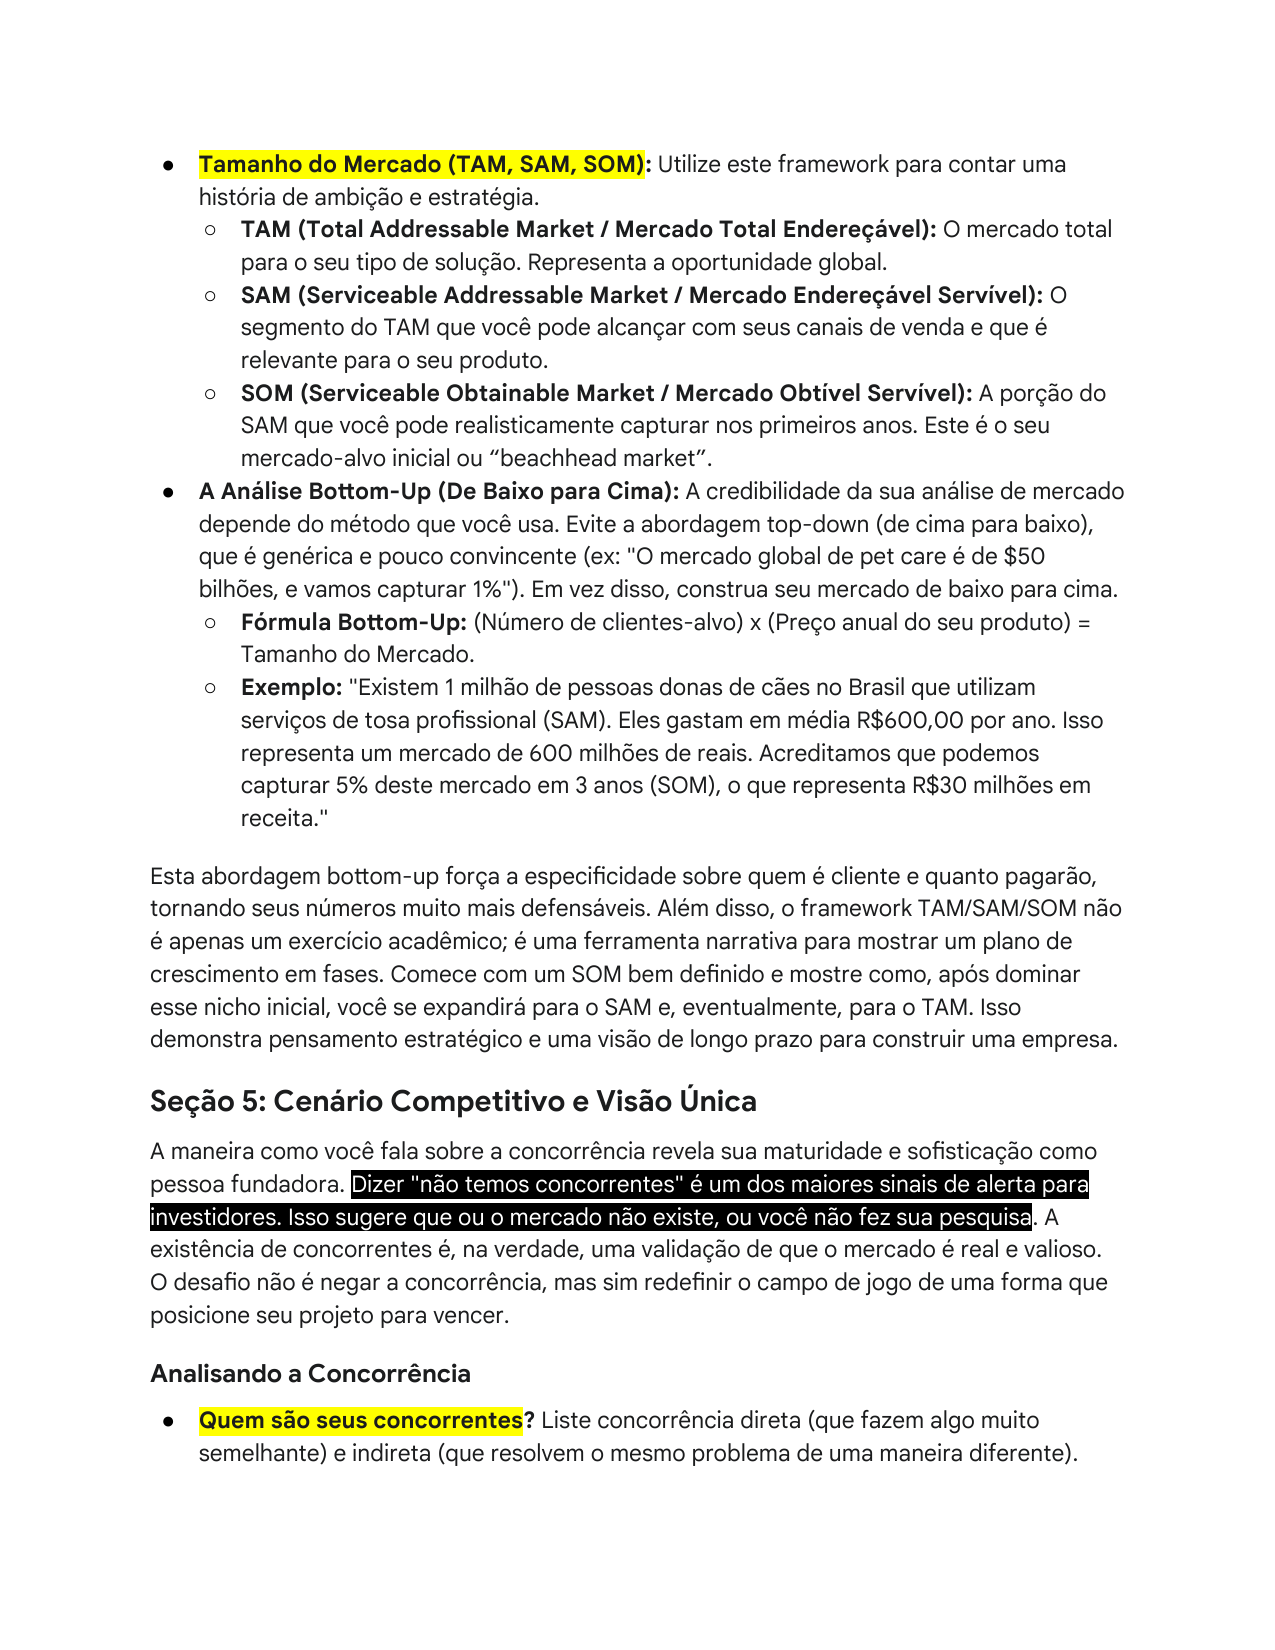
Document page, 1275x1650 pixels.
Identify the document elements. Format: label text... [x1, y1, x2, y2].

list A Análise Bottom-Up (De Baixo para Cima): A credibilidade da sua análise de mercado depende do método que você usa. Evite a abordagem top-down (de cima para baixo), que é genérica e pouco convincente (ex: "O mercado global de pet care é de $50 bilhões, e vamos capturar 1%"). Em vez disso, construa seu mercado de baixo para cima. [161, 477, 1125, 604]
list Tamanho do Mercado (TAM, SAM, SOM): Utilize este framework para contar uma história de ambição e estratégia. [161, 150, 1125, 211]
subtitle Seção 5: Cenário Competitivo e Visão Única [150, 1083, 1125, 1120]
list TAM (Total Addressable Market / Mercado Total Endereçável): O mercado total para o seu tipo de solução. Representa a oportunidade global. [203, 215, 1125, 277]
list SAM (Serviceable Addressable Market / Mercado Endereçável Servível): O segmento do TAM que você pode alcançar com seus canais de venda e que é relevante para o seu produto. [203, 281, 1125, 375]
list Quem são seus concorrentes? Liste concorrência direta (que fazem algo muito semelhante) e indireta (que resolvem o mesmo problema de uma maneira diferente). [161, 1407, 1125, 1468]
list SOM (Serviceable Obtainable Market / Mercado Obtível Servível): A porção do SAM que você pode realisticamente capturar nos primeiros anos. Este é o seu mercado-alvo inicial ou “beachhead market”. [203, 379, 1125, 473]
list Exemplo: "Existem 1 milhão de pessoas donas de cães no Brasil que utilizam serviços de tosa profissional (SAM). Eles gastam em média R$600,00 por ano. Isso representa um mercado de 600 milhões de reais. Acreditamos que podemos capturar 5% deste mercado em 3 anos (SOM), o que representa R$30 milhões em receita." [203, 673, 1125, 833]
text A maneira como você fala sobre a concorrência revela sua maturidade e sofisticação como pessoa fundadora. Dizer "não temos concorrentes" é um dos maiores sinais de alerta para investidores. Isso sugere que ou o mercado não existe, ou você não fez sua pesquisa. A existência de concorrentes é, na verdade, uma validação de que o mercado é real e valioso. O desafio não é negar a concorrência, mas sim redefinir o campo de jogo de uma forma que posicione seu projeto para vencer. [150, 1137, 1125, 1329]
text Esta abordagem bottom-up força a especificidade sobre quem é cliente e quanto pagarão, tornando seus números muito mais defensáveis. Além disso, o framework TAM/SAM/SOM não é apenas um exercício acadêmico; é uma ferramenta narrativa para mostrar um plano de crescimento em fases. Comece com um SOM bem definido e mostre como, após dominar esse nicho inicial, você se expandirá para o SAM e, eventualmente, para o TAM. Isso demonstra pensamento estratégico e uma visão de longo prazo para construir uma empresa. [150, 862, 1125, 1054]
subtitle Analisando a Concorrência [150, 1358, 1125, 1390]
list Fórmula Bottom-Up: (Número de clientes-alvo) x (Preço anual do seu produto) = Tamanho do Mercado. [203, 608, 1125, 669]
